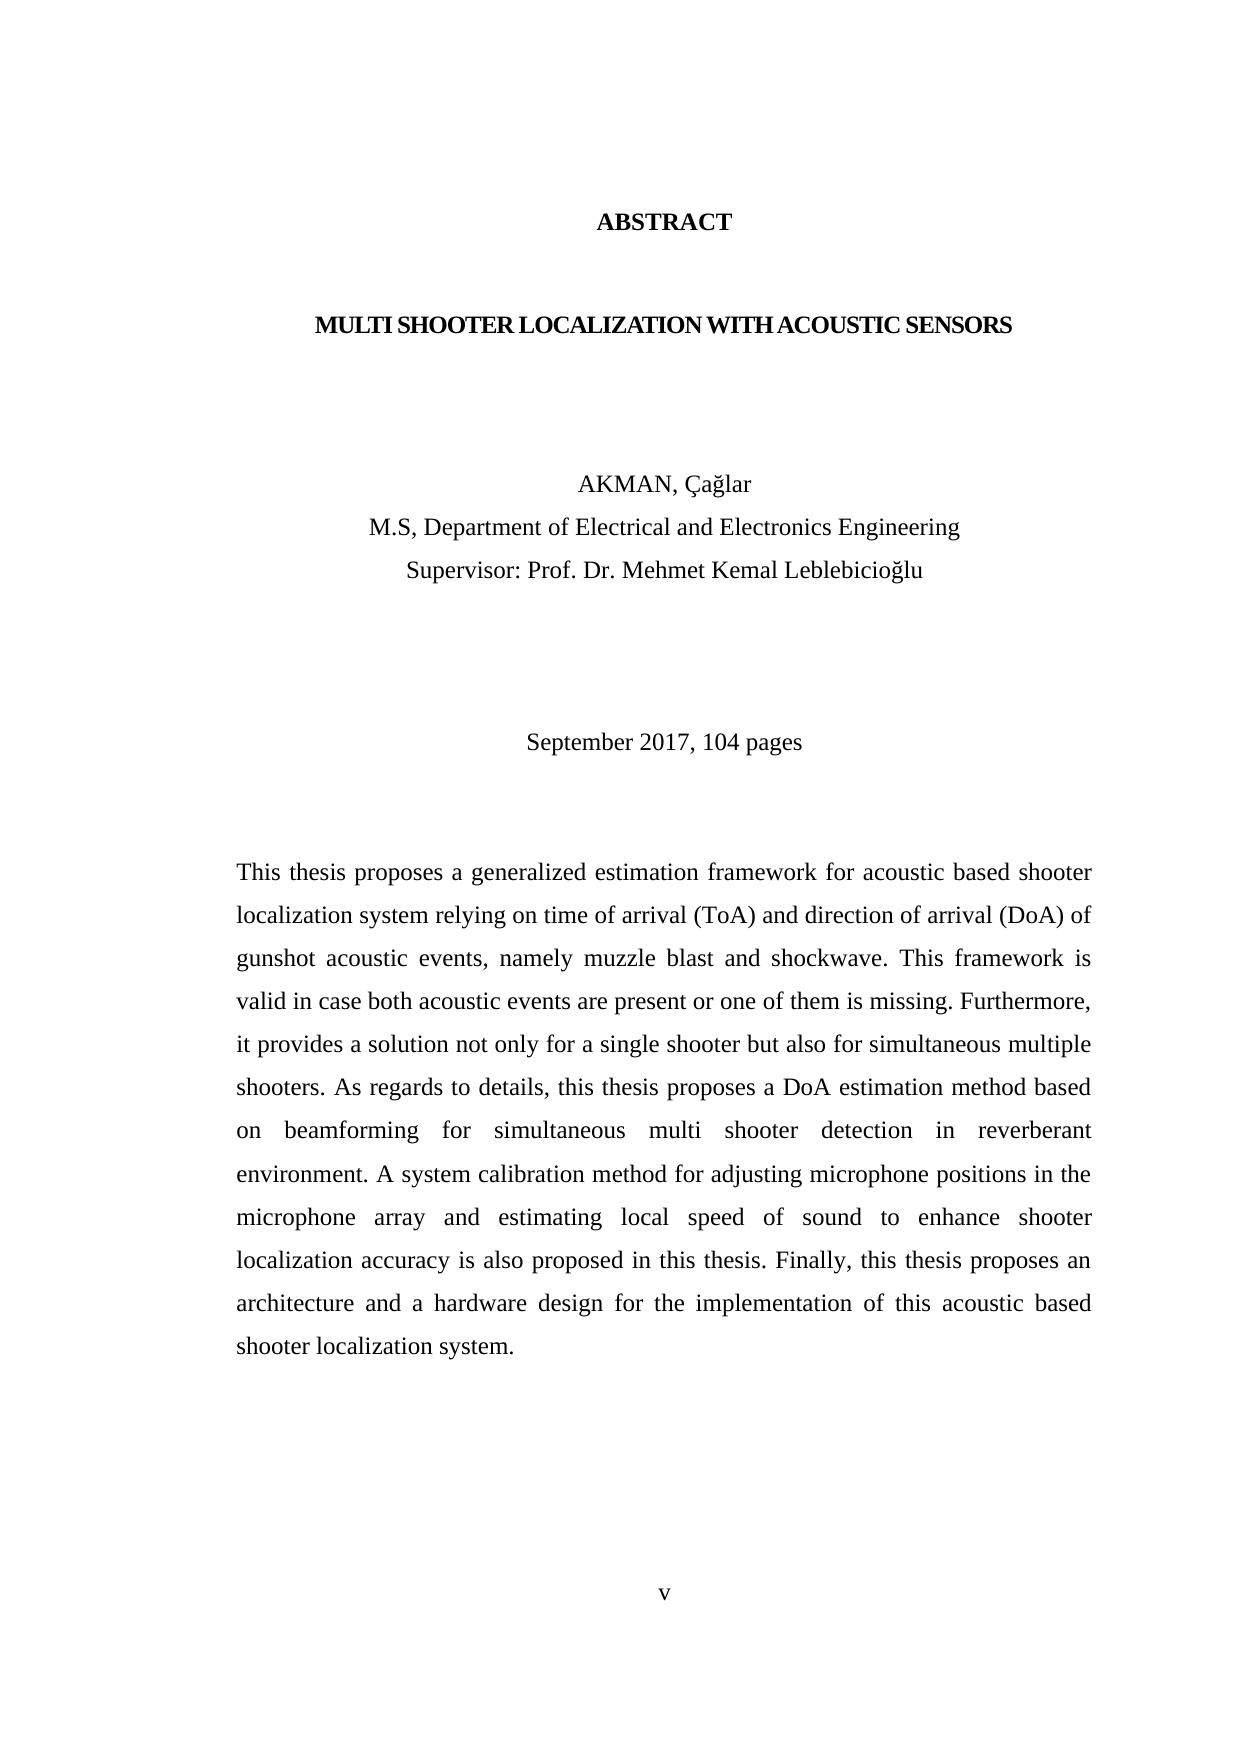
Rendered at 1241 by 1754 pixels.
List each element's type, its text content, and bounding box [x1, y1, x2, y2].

title MULTI SHOOTER LOCALIZATION WITH ACOUSTIC SENSORS [236, 311, 1092, 339]
text This thesis proposes a generalized estimation framework for acoustic based shooter localization system relying on time of arrival (ToA) and direction of arrival (DoA) of gunshot acoustic events, namely muzzle blast and shockwave. This framework is valid in case both acoustic events are present or one of them is missing. Furthermore, it provides a solution not only for a single shooter but also for simultaneous multiple shooters. As regards to details, this thesis proposes a DoA estimation method based on beamforming for simultaneous multi shooter detection in reverberant environment. A system calibration method for adjusting microphone positions in the microphone array and estimating local speed of sound to enhance shooter localization accuracy is also proposed in this thesis. Finally, this thesis proposes an architecture and a hardware design for the implementation of this acoustic based shooter localization system. [236, 857, 1092, 1360]
text AKMAN, Çağlar [236, 469, 1092, 497]
text September 2017, 104 pages [236, 727, 1092, 756]
text M.S, Department of Electrical and Electronics Engineering [236, 512, 1092, 541]
text Supervisor: Prof. Dr. Mehmet Kemal Leblebicioğlu [236, 555, 1092, 584]
title ABSTRACT [236, 207, 1092, 236]
